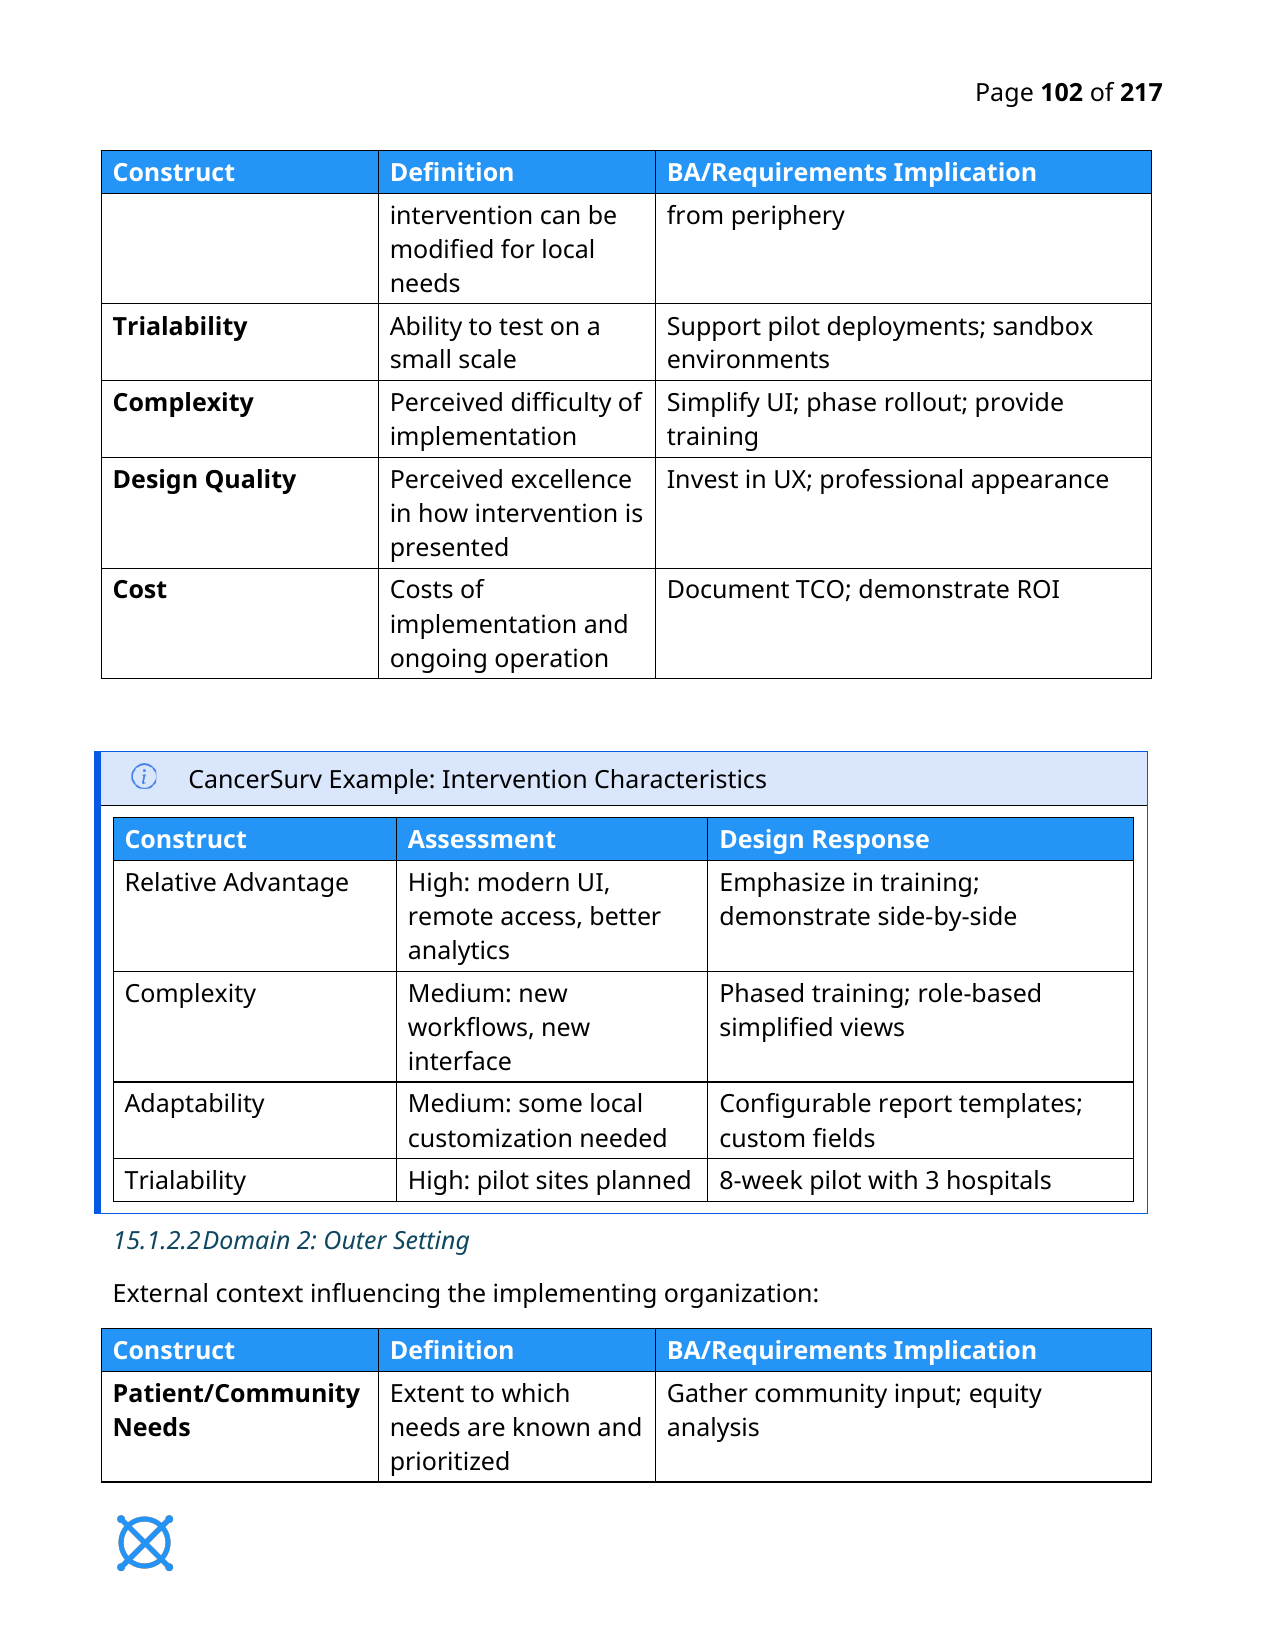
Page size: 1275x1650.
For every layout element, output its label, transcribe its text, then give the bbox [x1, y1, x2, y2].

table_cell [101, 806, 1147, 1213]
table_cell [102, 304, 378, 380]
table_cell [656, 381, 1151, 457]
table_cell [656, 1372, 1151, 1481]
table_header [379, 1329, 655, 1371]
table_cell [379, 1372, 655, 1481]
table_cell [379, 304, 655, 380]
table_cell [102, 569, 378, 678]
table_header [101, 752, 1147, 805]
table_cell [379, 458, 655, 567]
text External context influencing the implementing organization: [112, 1275, 1162, 1309]
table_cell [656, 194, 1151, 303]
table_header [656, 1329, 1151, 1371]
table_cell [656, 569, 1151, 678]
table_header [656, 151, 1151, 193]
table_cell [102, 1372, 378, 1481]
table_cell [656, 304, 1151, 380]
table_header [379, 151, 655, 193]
picture [112, 1511, 177, 1575]
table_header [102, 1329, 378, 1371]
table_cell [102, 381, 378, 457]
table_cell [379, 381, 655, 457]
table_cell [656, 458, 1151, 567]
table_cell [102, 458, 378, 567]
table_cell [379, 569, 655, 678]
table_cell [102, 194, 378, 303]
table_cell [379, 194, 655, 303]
picture [131, 763, 157, 789]
subtitle Domain 2: Outer Setting [112, 1222, 1162, 1256]
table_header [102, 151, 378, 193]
